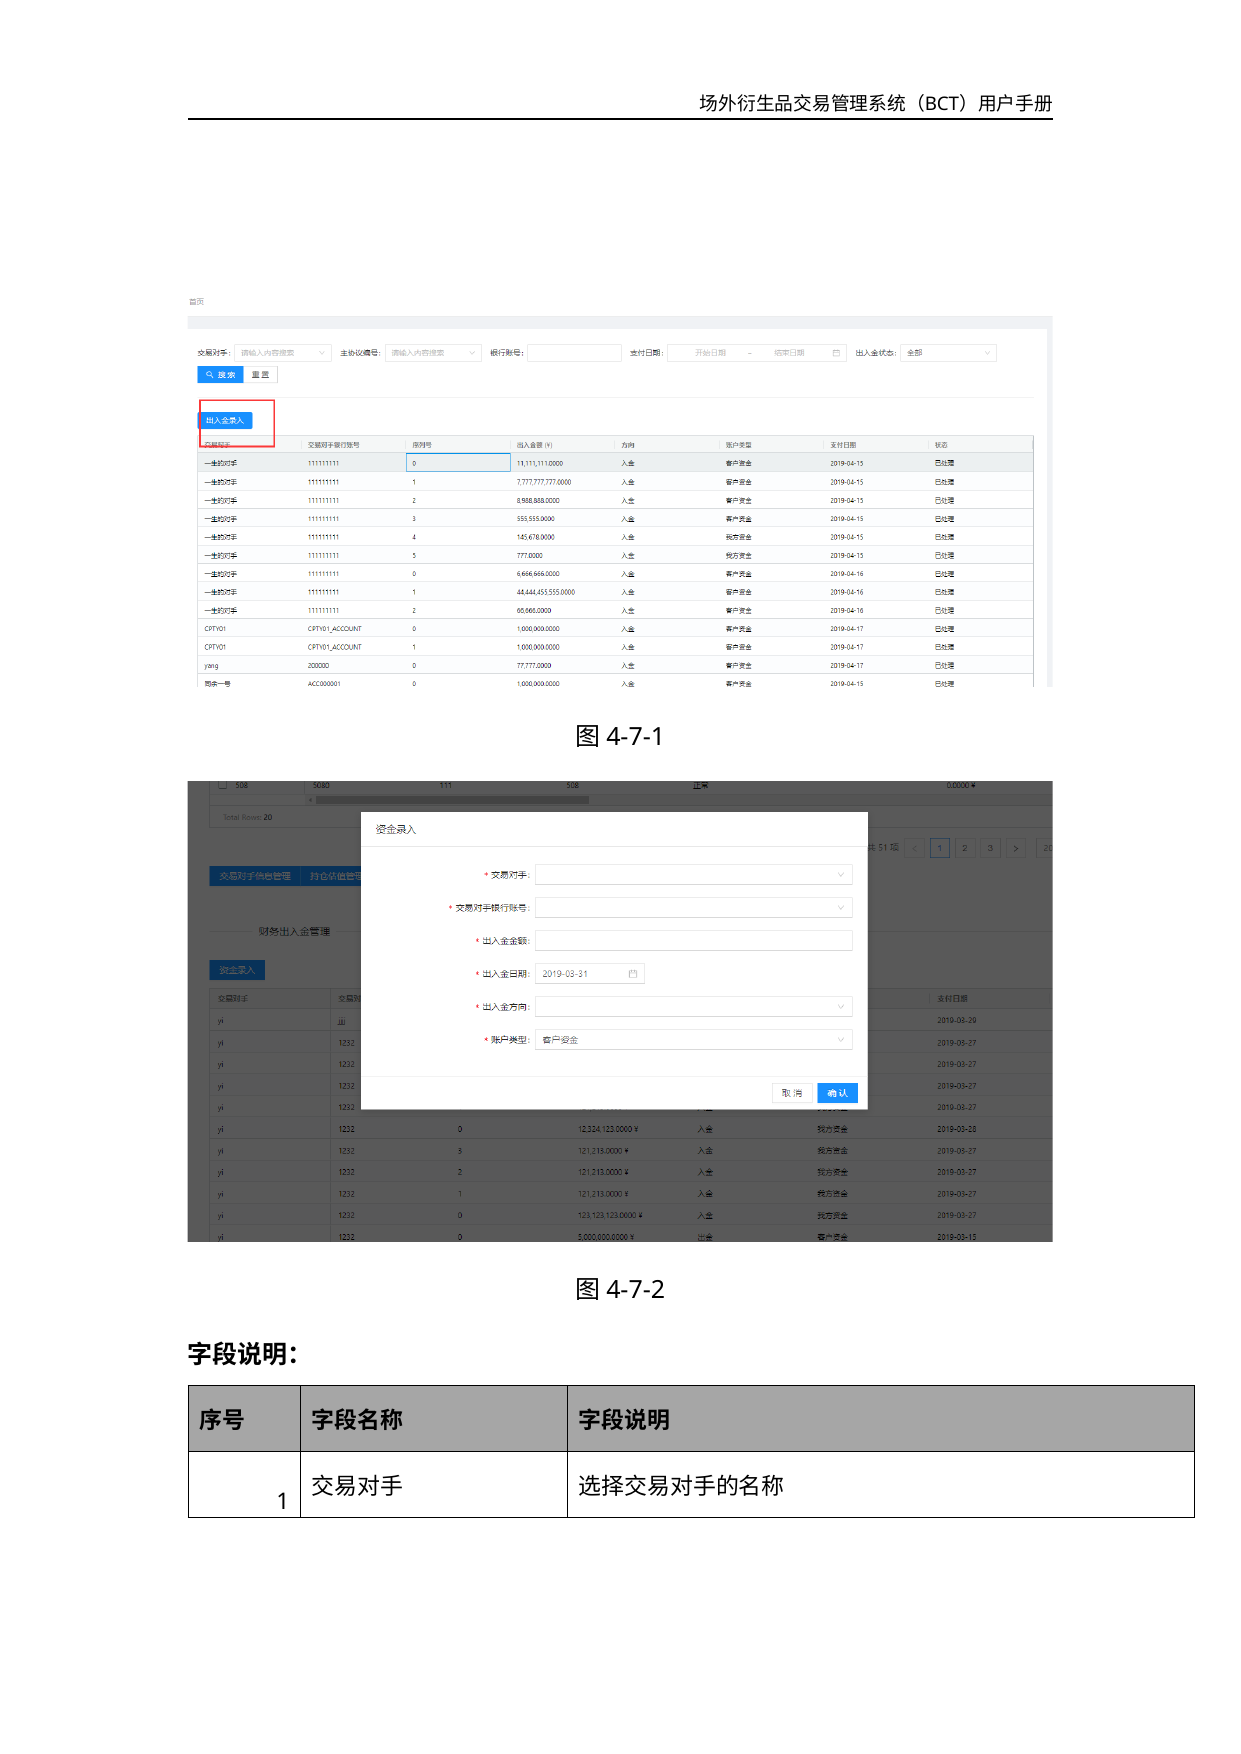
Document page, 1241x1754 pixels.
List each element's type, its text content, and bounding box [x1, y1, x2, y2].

table_header 序号 [189, 1386, 300, 1451]
text 字段说明： [187, 1320, 1053, 1385]
picture [187, 295, 1053, 687]
text 图 4-7-1 [187, 702, 1053, 767]
table_cell 选择交易对手的名称 [568, 1452, 1194, 1517]
text 图 4-7-2 [187, 1255, 1053, 1320]
table_header 字段名称 [301, 1386, 567, 1451]
table_cell 1 [189, 1452, 300, 1517]
table_cell 交易对手 [301, 1452, 567, 1517]
table_header 字段说明 [568, 1386, 1194, 1451]
picture [187, 781, 1053, 1242]
